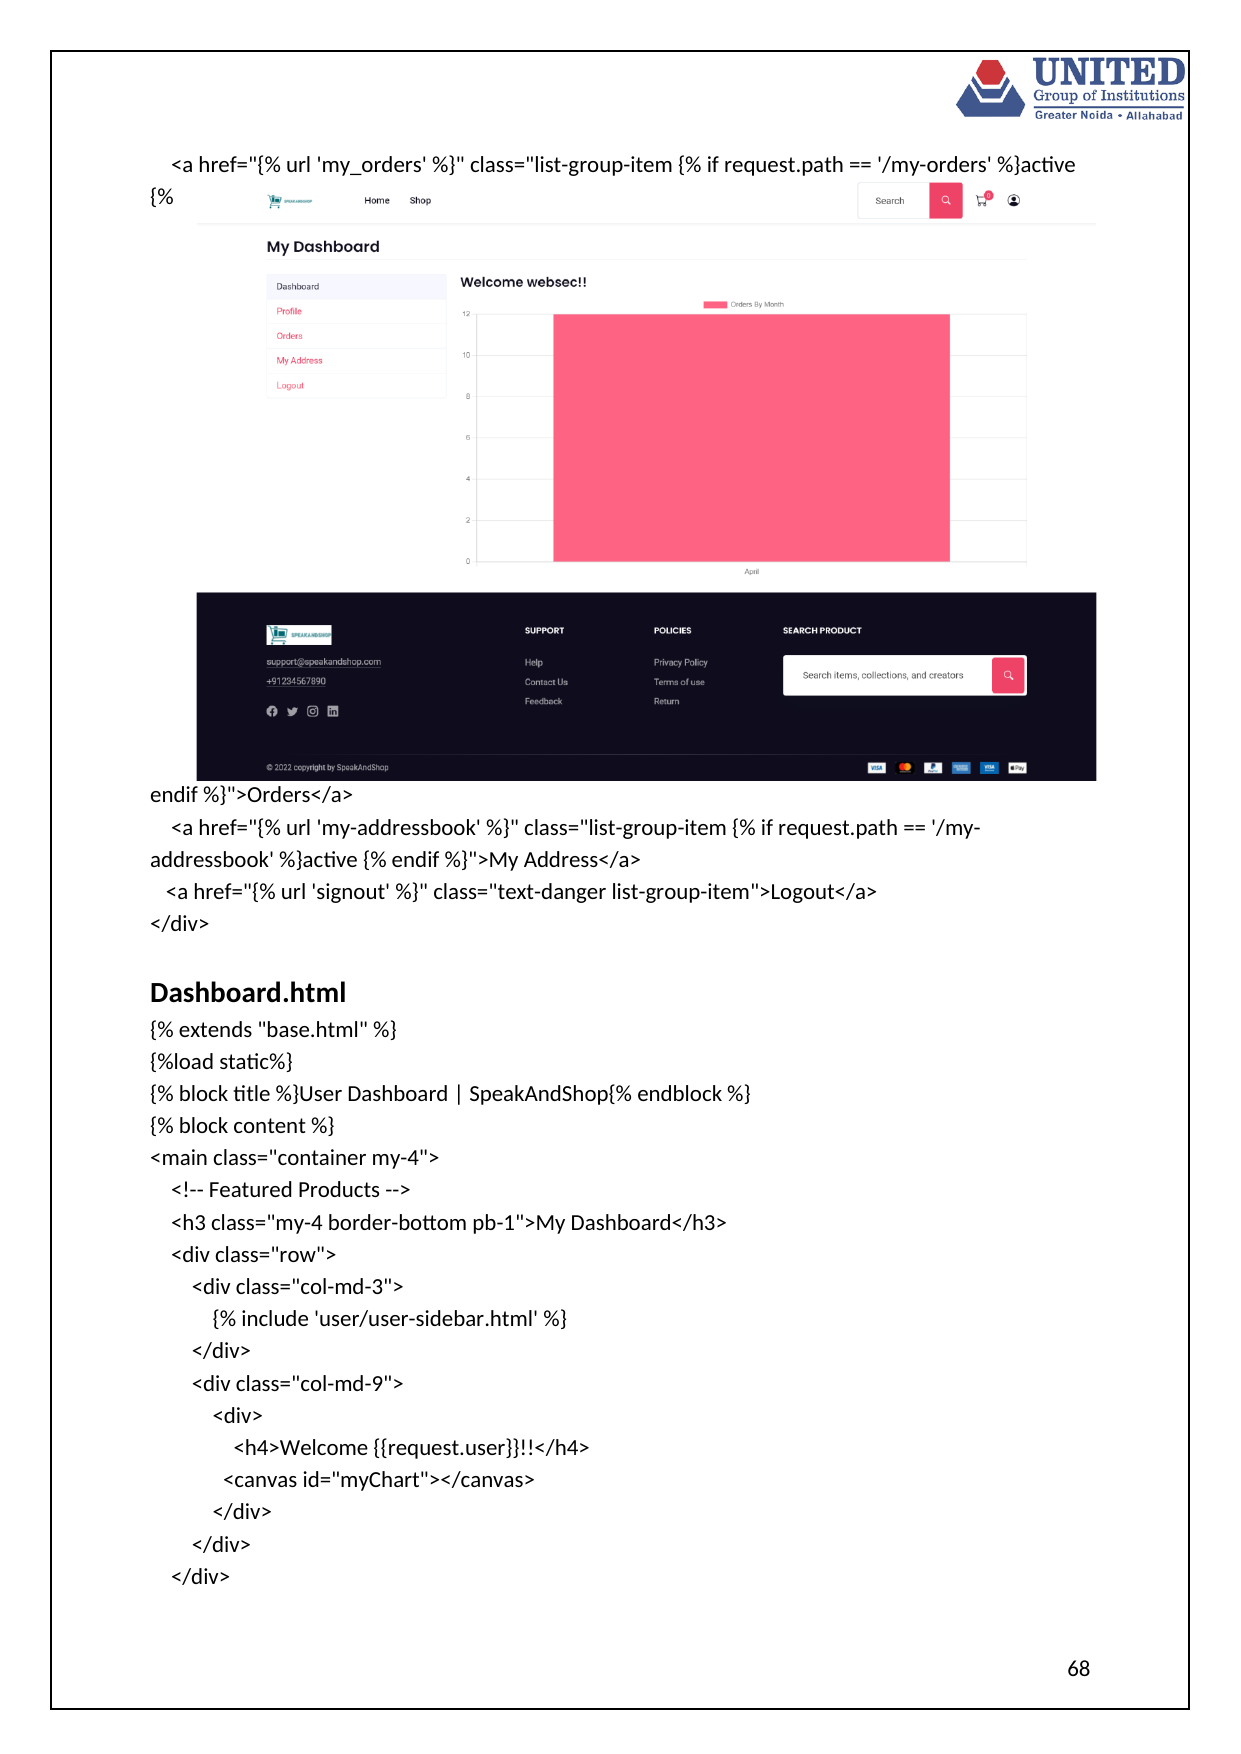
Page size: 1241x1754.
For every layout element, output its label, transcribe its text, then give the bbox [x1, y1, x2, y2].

text </div> [150, 1337, 1090, 1364]
text {% extends "base.html" %} [150, 1015, 1090, 1043]
picture [952, 53, 1186, 124]
text <h4>Welcome {{request.user}}!!</h4> [150, 1433, 1090, 1461]
text {% block title %}User Dashboard | SpeakAndShop{% endblock %} [150, 1079, 1090, 1107]
text </div> [150, 1562, 1090, 1590]
text <div class="col-md-3"> [150, 1272, 1090, 1300]
text {%load static%} [150, 1047, 1090, 1075]
text <a href="{% url 'my-addressbook' %}" class="list-group-item {% if request.path == '/my-addressbook' %}active {% endif %}">My Address</a> [150, 813, 1090, 873]
text {% include 'user/user-sidebar.html' %} [150, 1304, 1090, 1332]
text <div class="col-md-9"> [150, 1369, 1090, 1397]
text </div> [150, 909, 1090, 937]
text <h3 class="my-4 border-bottom pb-1">My Dashboard</h3> [150, 1208, 1090, 1236]
text <a href="{% url 'signout' %}" class="text-danger list-group-item">Logout</a> [150, 877, 1090, 905]
text <!-- Featured Products --> [150, 1176, 1090, 1204]
text </div> [150, 1497, 1090, 1526]
picture [196, 178, 1097, 781]
text {% block content %} [150, 1111, 1090, 1139]
text <div> [150, 1401, 1090, 1429]
text <div class="row"> [150, 1240, 1090, 1268]
text </div> [150, 1530, 1090, 1558]
text <canvas id="myChart"></canvas> [150, 1465, 1090, 1493]
text Dashboard.html [150, 974, 1090, 1009]
text <main class="container my-4"> [150, 1143, 1090, 1171]
